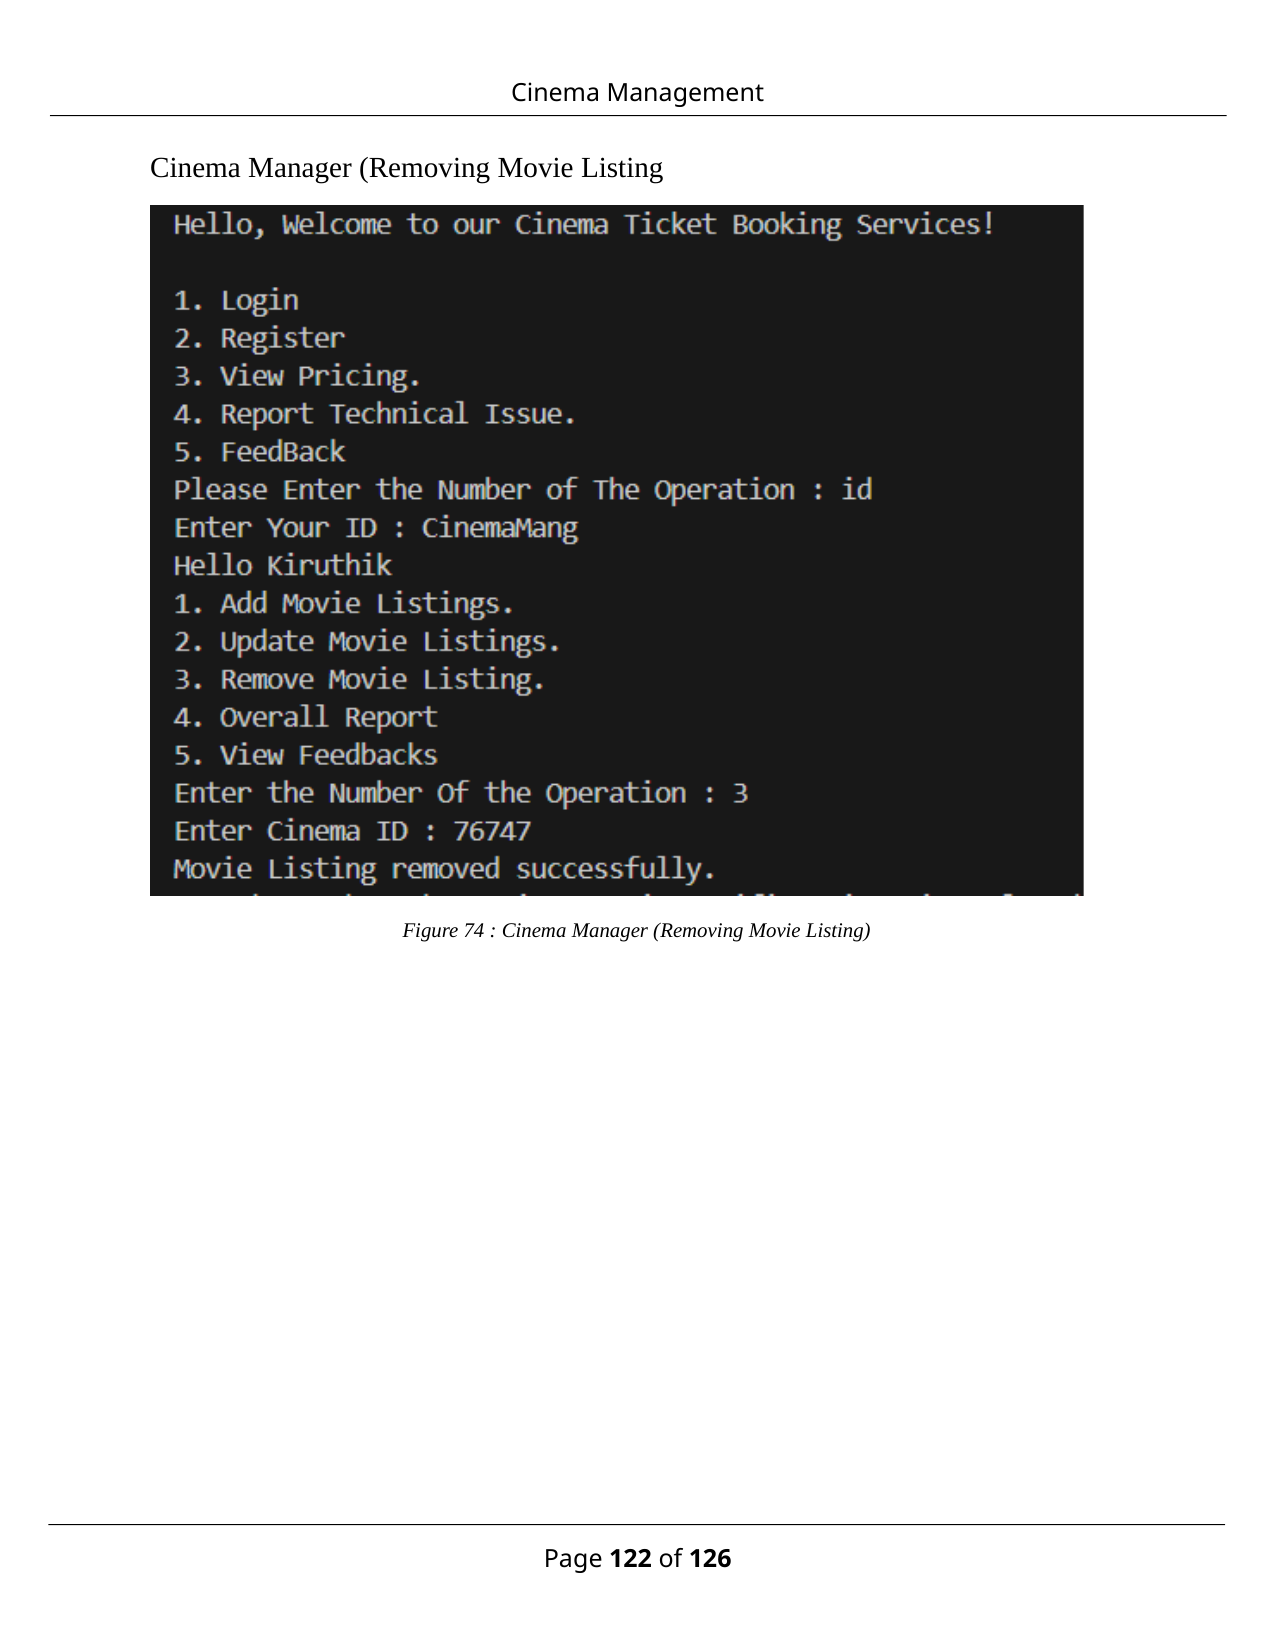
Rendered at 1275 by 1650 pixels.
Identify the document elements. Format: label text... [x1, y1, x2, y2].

picture [150, 205, 1084, 896]
text Cinema Manager (Removing Movie Listing [150, 150, 1125, 183]
text Figure 74 : Cinema Manager (Removing Movie Listing) [150, 918, 1125, 942]
